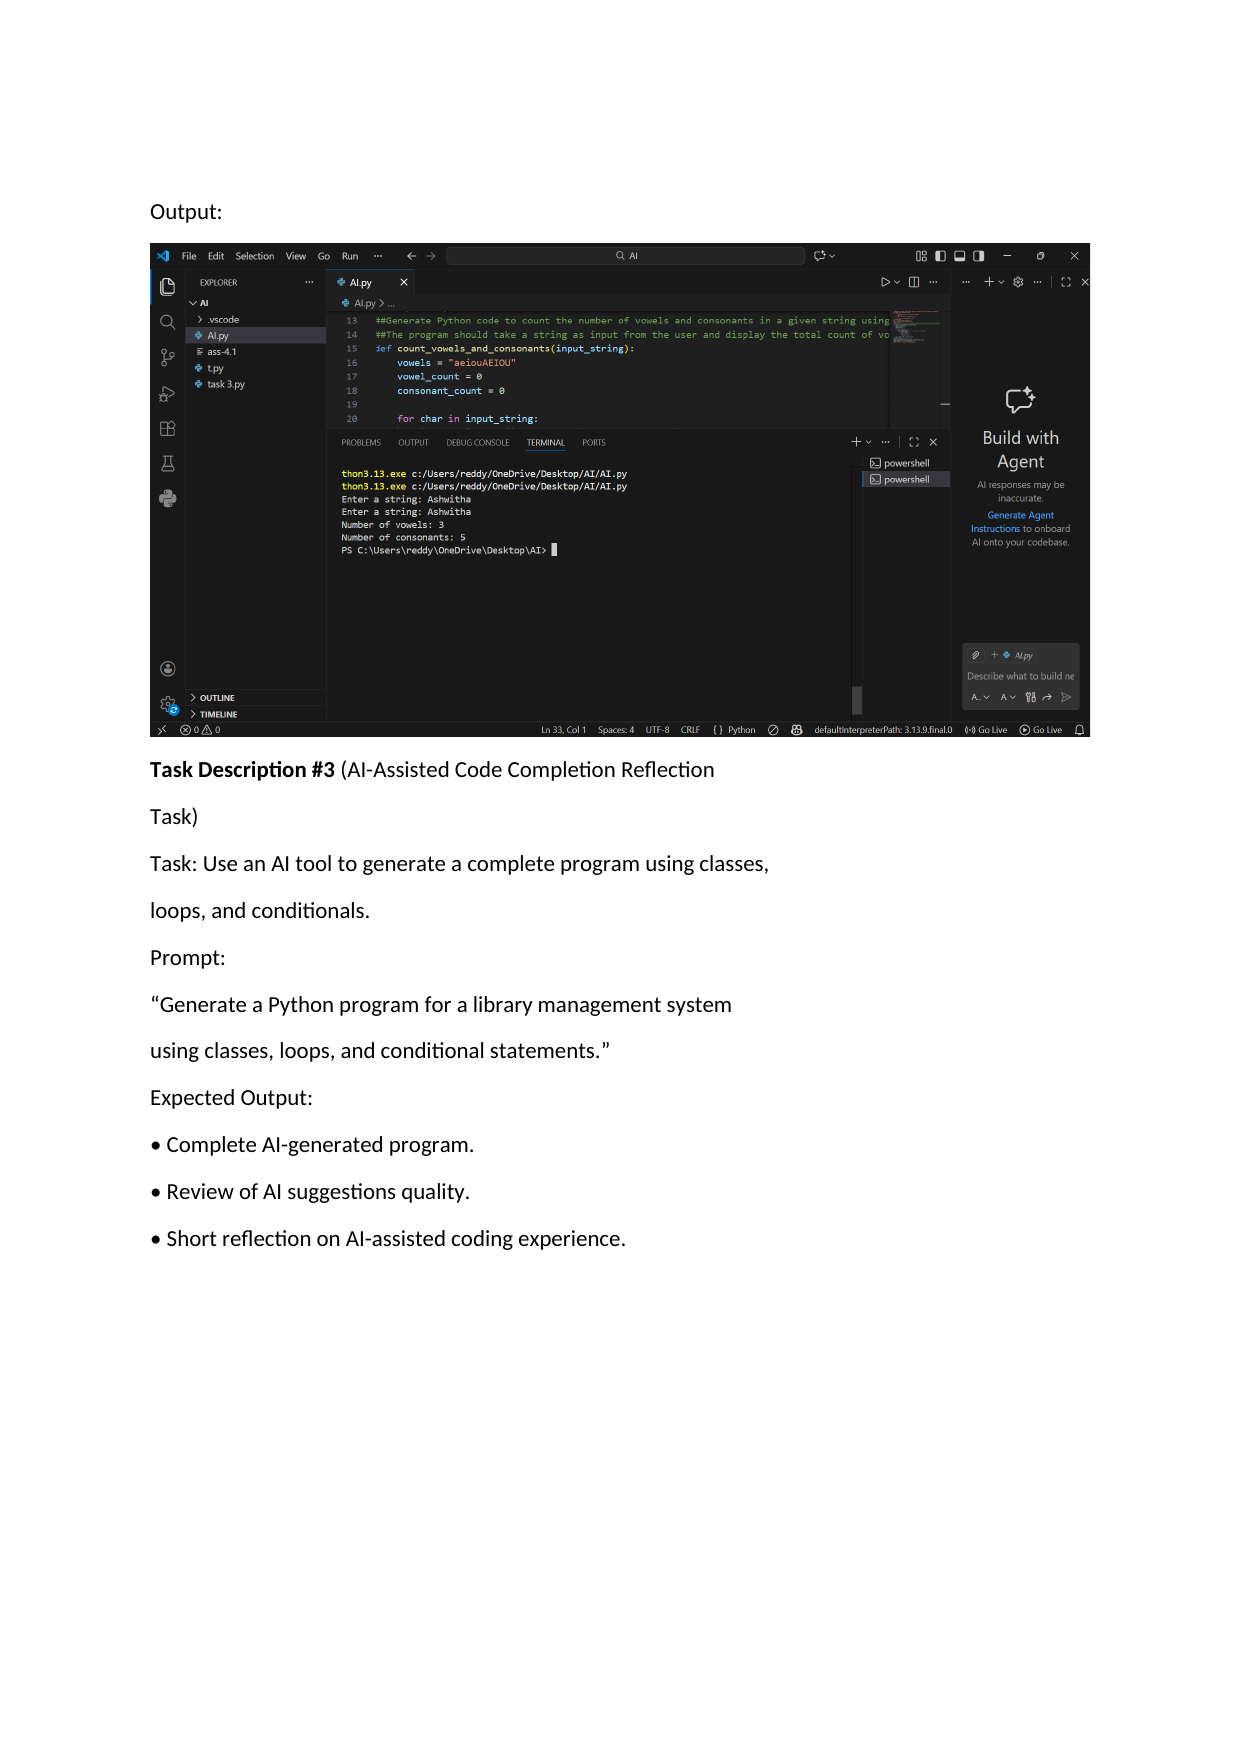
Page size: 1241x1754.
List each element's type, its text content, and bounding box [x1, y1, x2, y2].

text • Review of AI suggestions quality. [150, 1177, 1090, 1205]
text Task) [150, 802, 1090, 830]
text Prompt: [150, 943, 1090, 971]
text “Generate a Python program for a library management system [150, 990, 1090, 1018]
text • Short reflection on AI-assisted coding experience. [150, 1224, 1090, 1252]
text Output: [150, 197, 1090, 225]
text Expected Output: [150, 1083, 1090, 1111]
text Task: Use an AI tool to generate a complete program using classes, [150, 849, 1090, 877]
text loops, and conditionals. [150, 896, 1090, 924]
text • Complete AI-generated program. [150, 1130, 1090, 1158]
picture [150, 243, 1091, 737]
text using classes, loops, and conditional statements.” [150, 1037, 1090, 1064]
text Task Description #3 (AI-Assisted Code Completion Reflection [150, 755, 1090, 783]
